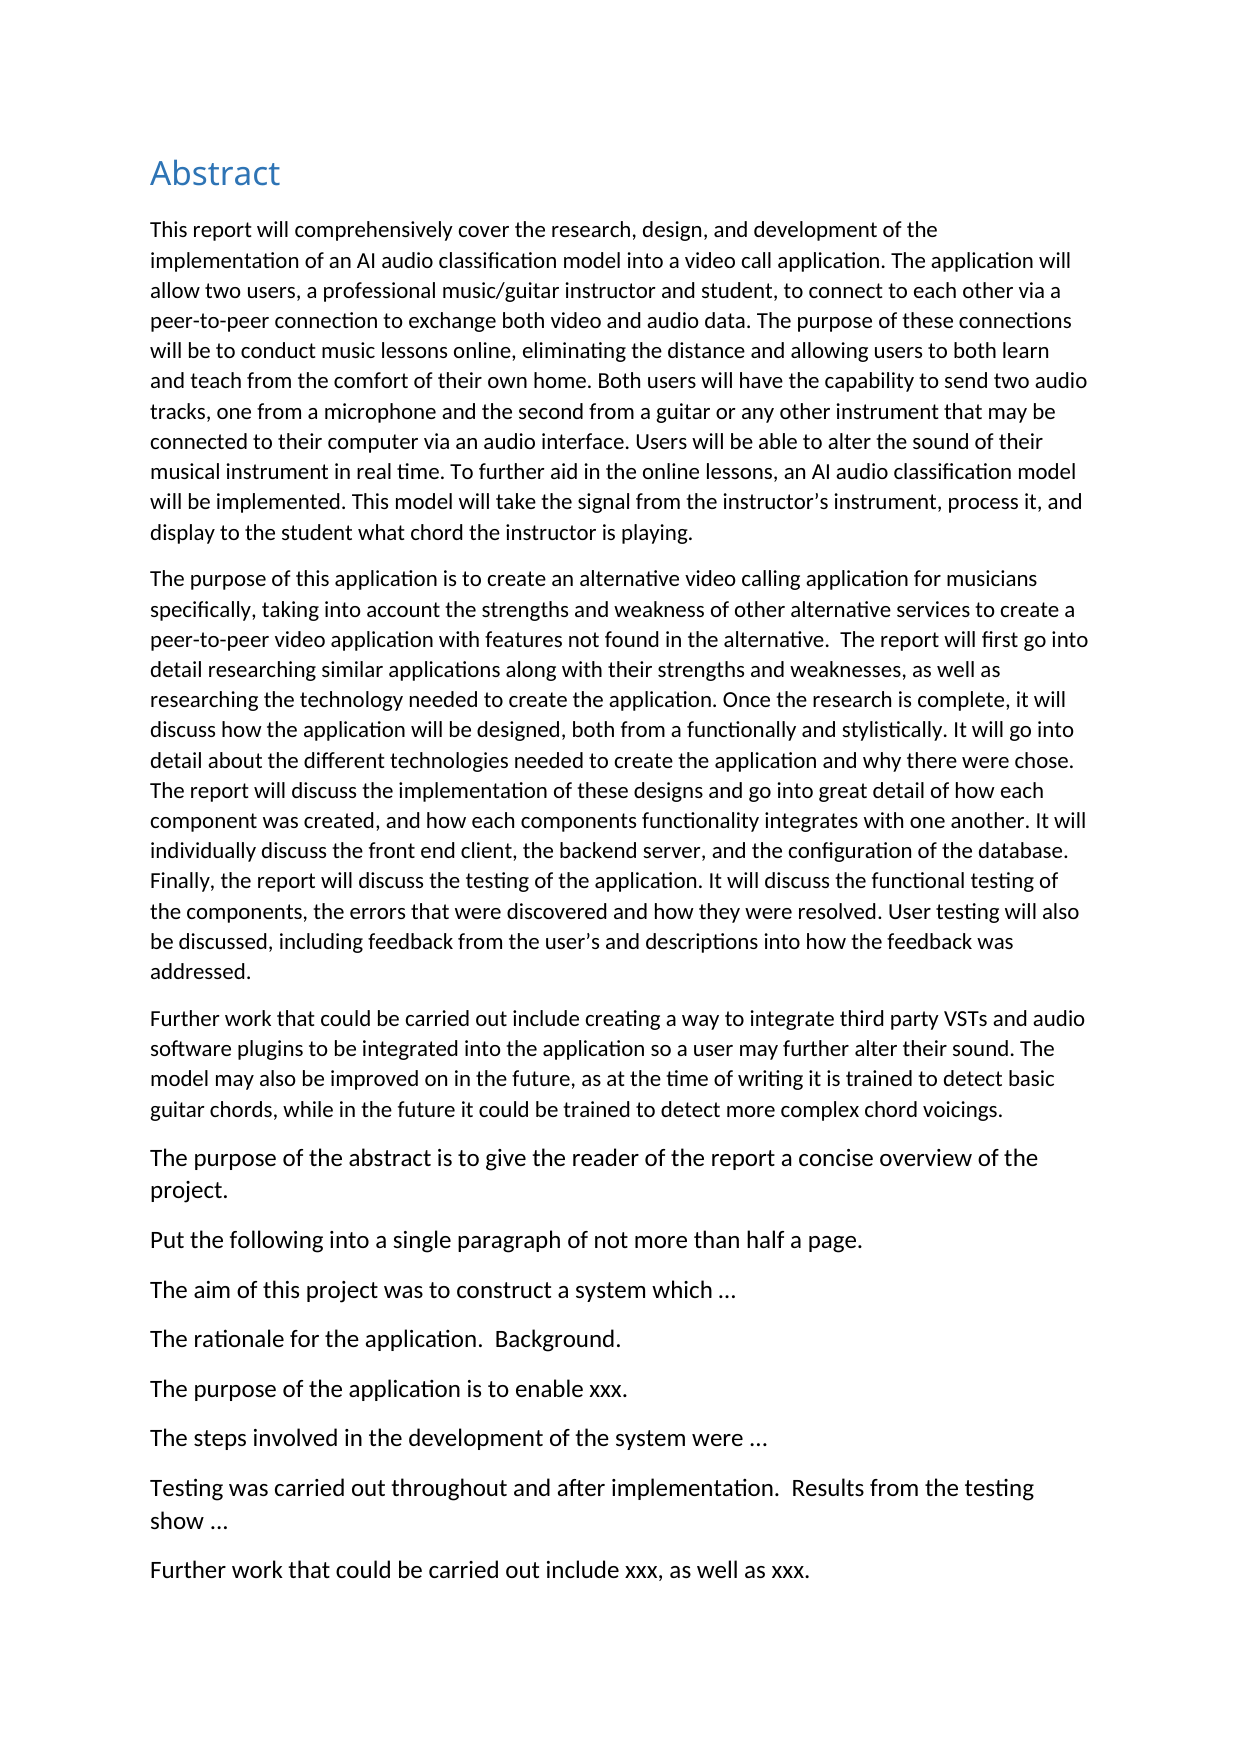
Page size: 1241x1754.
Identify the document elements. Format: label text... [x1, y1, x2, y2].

text The rationale for the application. Background. [150, 1323, 1090, 1354]
text Abstract [150, 150, 1090, 195]
text The purpose of this application is to create an alternative video calling application for musicians specifically, taking into account the strengths and weakness of other alternative services to create a peer-to-peer video application with features not found in the alternative. The report will first go into detail researching similar applications along with their strengths and weaknesses, as well as researching the technology needed to create the application. Once the research is complete, it will discuss how the application will be designed, both from a functionally and stylistically. It will go into detail about the different technologies needed to create the application and why there were chose. The report will discuss the implementation of these designs and go into great detail of how each component was created, and how each components functionality integrates with one another. It will individually discuss the front end client, the backend server, and the configuration of the database. Finally, the report will discuss the testing of the application. It will discuss the functional testing of the components, the errors that were discovered and how they were resolved. User testing will also be discussed, including feedback from the user’s and descriptions into how the feedback was addressed. [150, 564, 1090, 985]
text The purpose of the application is to enable xxx. [150, 1373, 1090, 1403]
text Testing was carried out throughout and after implementation. Results from the testing show ... [150, 1472, 1090, 1536]
text This report will comprehensively cover the research, design, and development of the implementation of an AI audio classification model into a video call application. The application will allow two users, a professional music/guitar instructor and student, to connect to each other via a peer-to-peer connection to exchange both video and audio data. The purpose of these connections will be to conduct music lessons online, eliminating the distance and allowing users to both learn and teach from the comfort of their own home. Both users will have the capability to send two audio tracks, one from a microphone and the second from a guitar or any other instrument that may be connected to their computer via an audio interface. Users will be able to alter the sound of their musical instrument in real time. To further aid in the online lessons, an AI audio classification model will be implemented. This model will take the signal from the instructor’s instrument, process it, and display to the student what chord the instructor is playing. [150, 216, 1090, 546]
text The aim of this project was to construct a system which … [150, 1274, 1090, 1304]
text Further work that could be carried out include xxx, as well as xxx. [150, 1554, 1090, 1585]
text Put the following into a single paragraph of not more than half a page. [150, 1224, 1090, 1255]
text Further work that could be carried out include creating a way to integrate third party VSTs and audio software plugins to be integrated into the application so a user may further alter their sound. The model may also be improved on in the future, as at the time of writing it is trained to detect basic guitar chords, while in the future it could be trained to detect more complex chord voicings. [150, 1004, 1090, 1123]
text The steps involved in the development of the system were ... [150, 1422, 1090, 1453]
text The purpose of the abstract is to give the reader of the report a concise overview of the project. [150, 1142, 1090, 1205]
